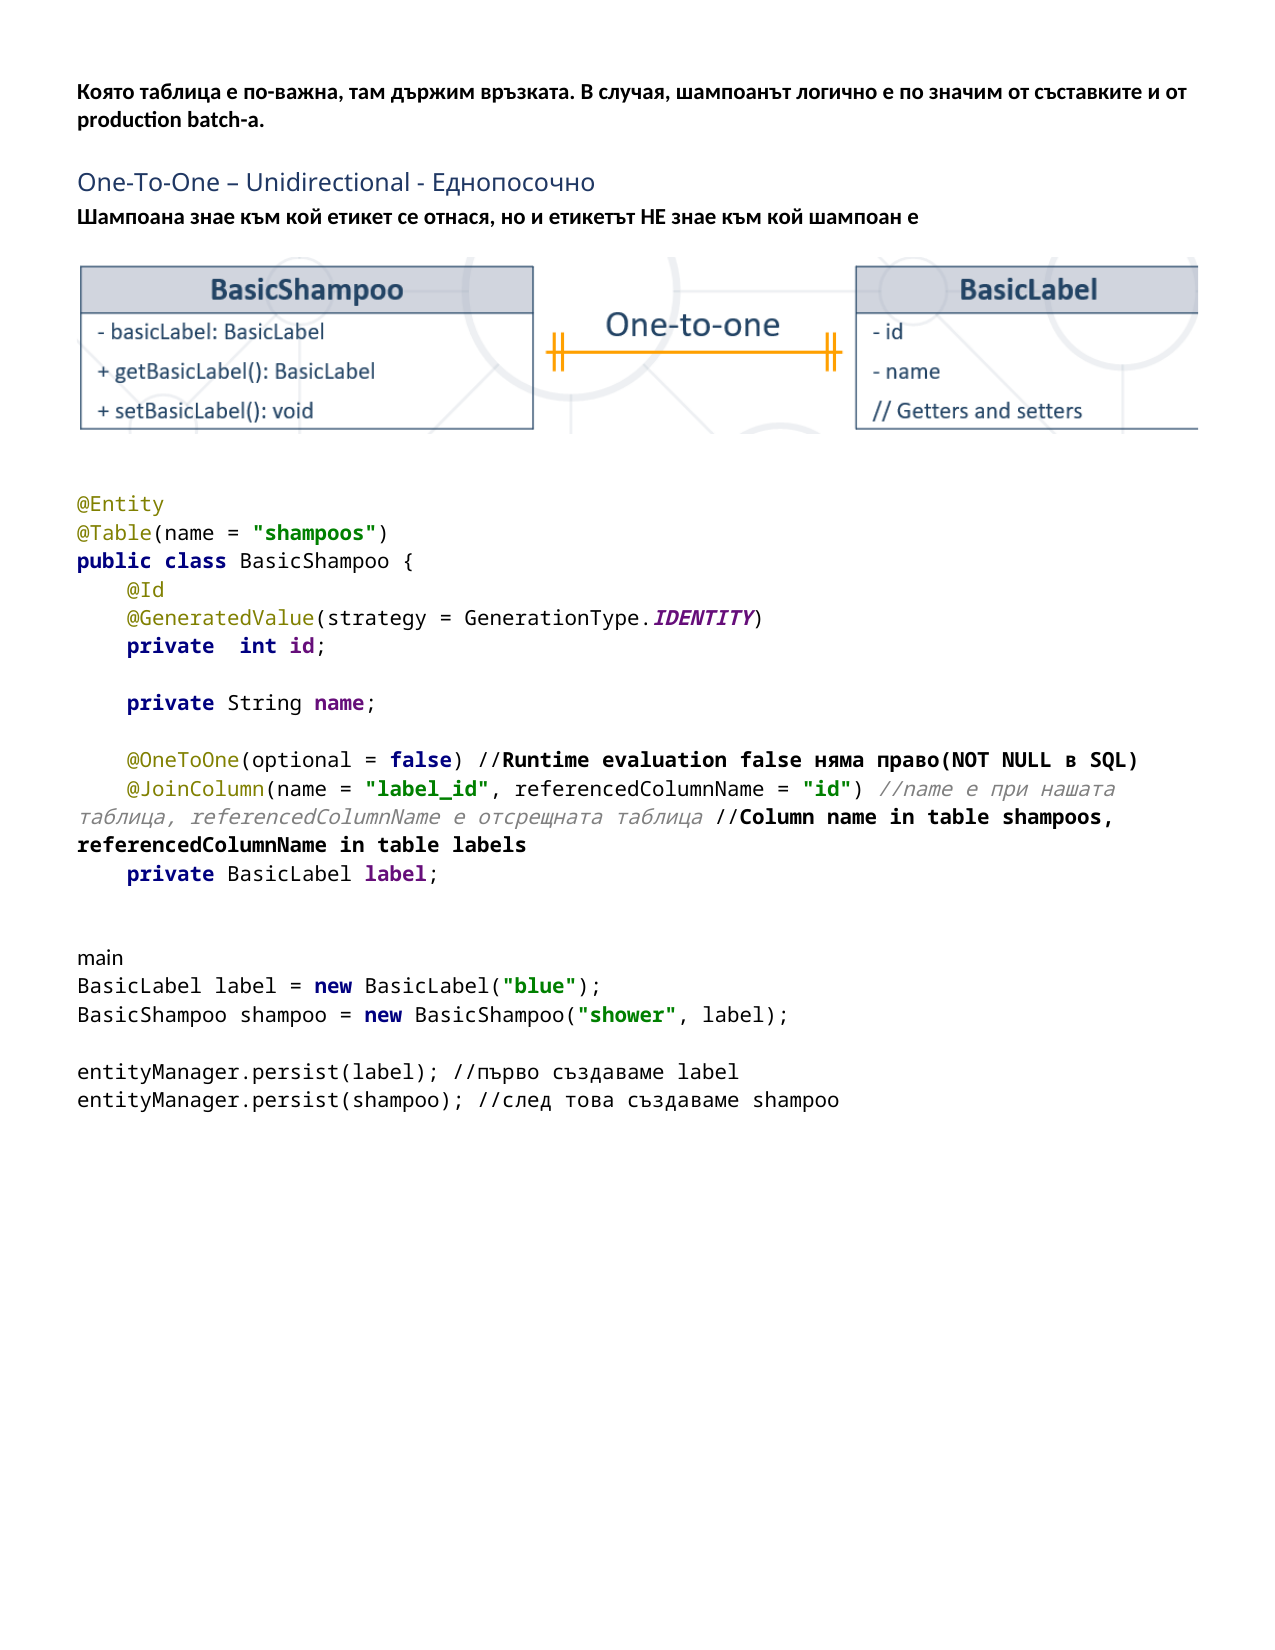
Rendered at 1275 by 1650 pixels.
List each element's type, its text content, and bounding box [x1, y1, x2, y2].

text Която таблица е по-важна, там държим връзката. В случая, шампоанът логично е по значим от съставките и от production batch-a. [77, 77, 1198, 133]
text main [77, 943, 1198, 972]
picture [76, 257, 1199, 434]
text BasicLabel label = new BasicLabel("blue"); BasicShampoo shampoo = new BasicShampoo("shower", label); entityManager.persist(label); //първо създаваме label entityManager.persist(shampoo); //след това създаваме shampoo [77, 972, 1198, 1114]
subtitle One-To-One – Unidirectional - Еднопосочно [77, 165, 1198, 199]
text @Entity @Table(name = "shampoos") public class BasicShampoo { @Id @GeneratedValue(strategy = GenerationType.IDENTITY) private int id; private String name; @OneToOne(optional = false) //Runtime evaluation false няма право(NOT NULL в SQL) @JoinColumn(name = "label_id", referencedColumnName = "id") //name е при нашата таблица, referencedColumnName е отсрещната таблица //Column name in table shampoos, referencedColumnName in table labels private BasicLabel label; [77, 489, 1198, 887]
text Шампоана знае към кой етикет се отнася, но и етикетът НЕ знае към кой шампоан е [77, 202, 1198, 230]
